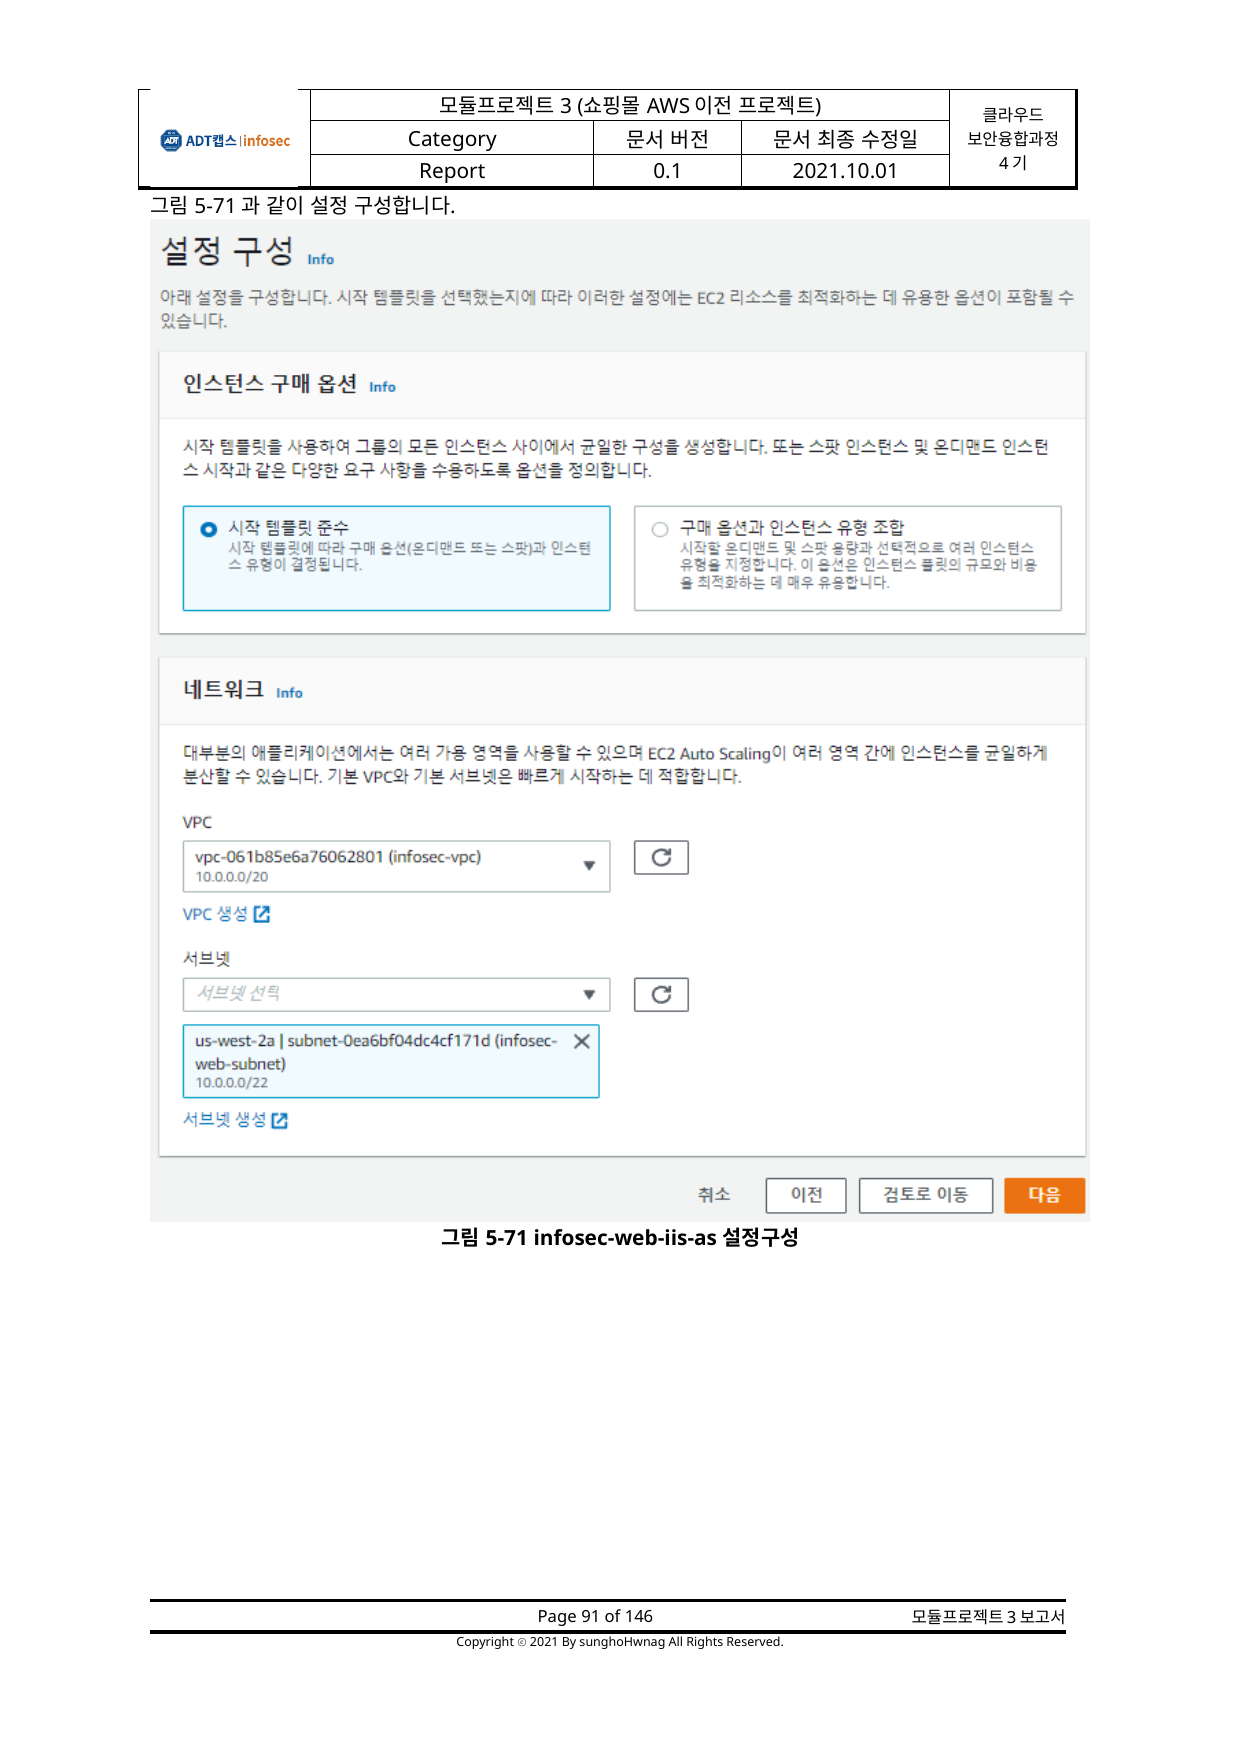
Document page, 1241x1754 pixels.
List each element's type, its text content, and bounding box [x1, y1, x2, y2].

picture [150, 89, 298, 187]
picture [150, 219, 1091, 1222]
